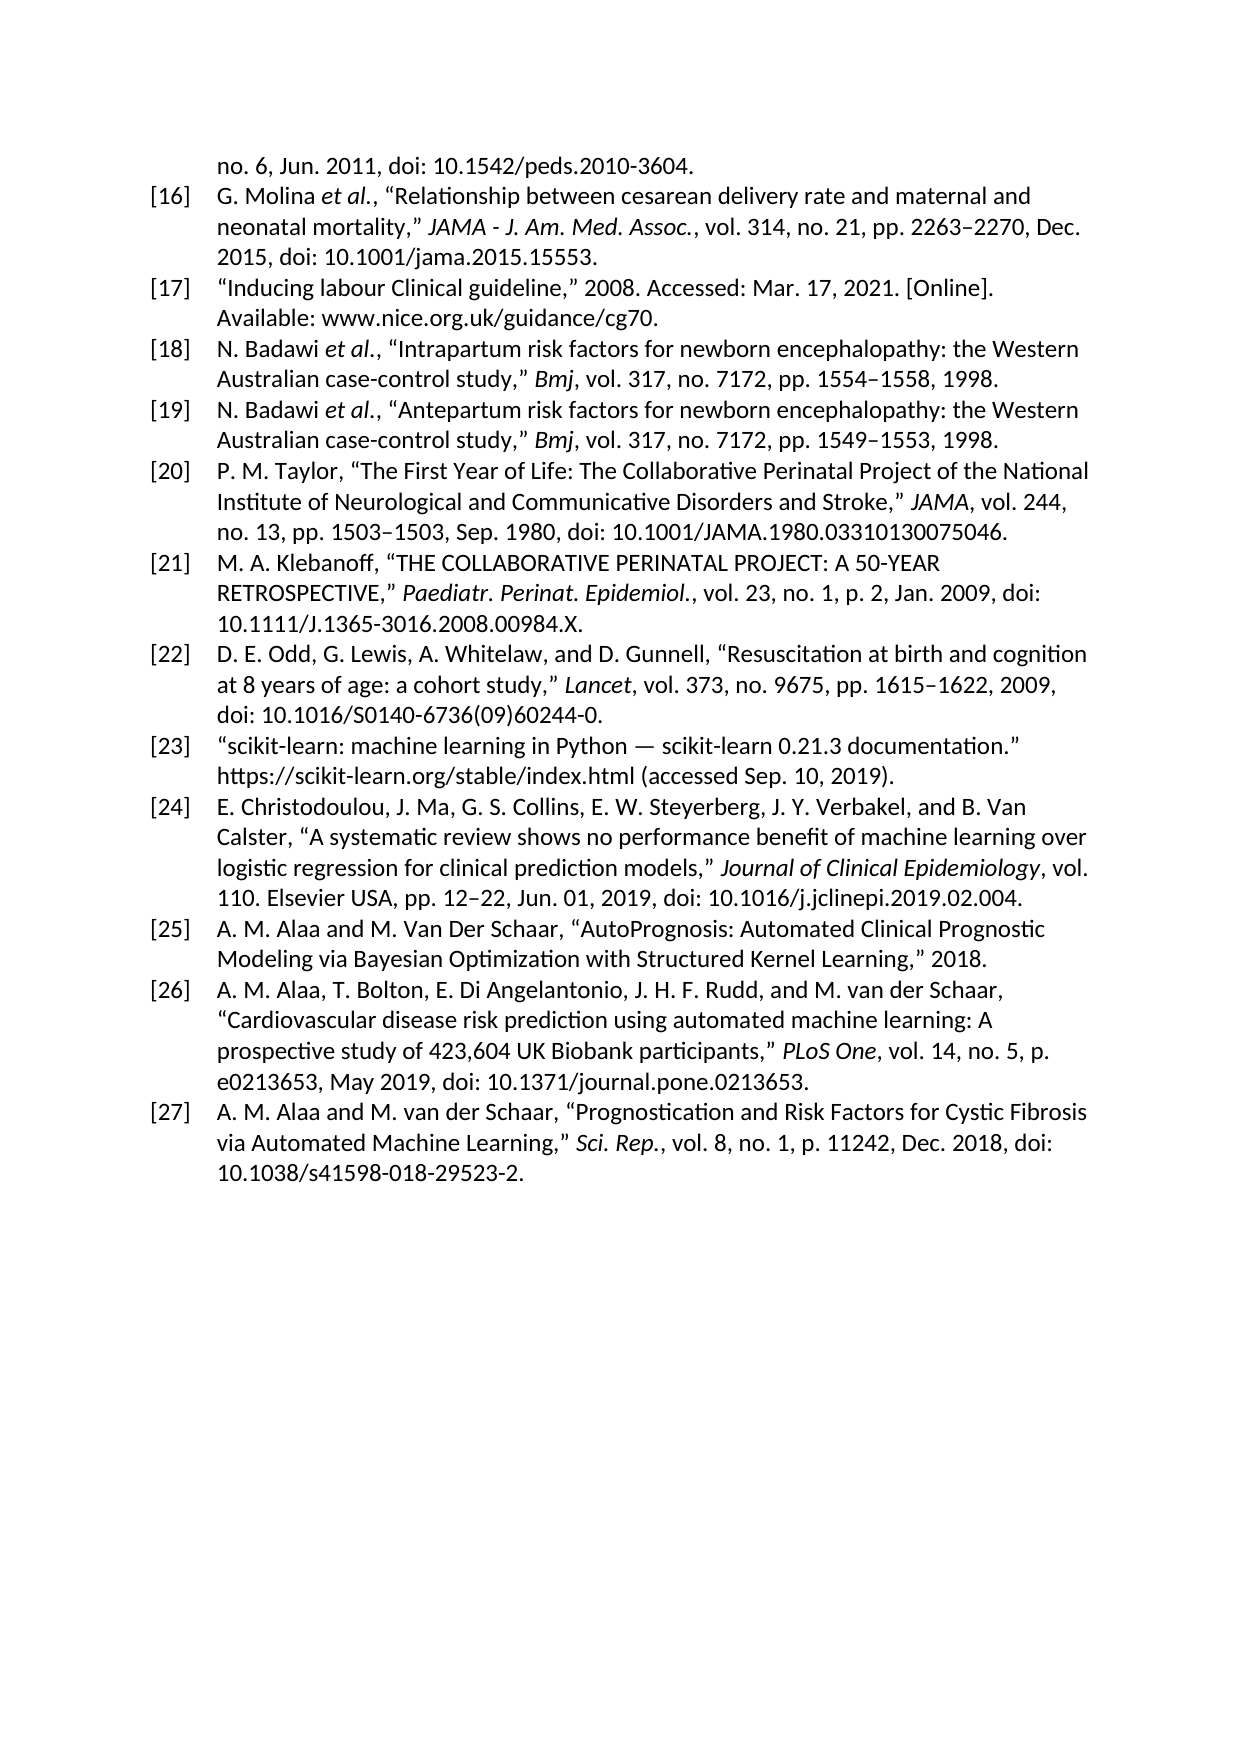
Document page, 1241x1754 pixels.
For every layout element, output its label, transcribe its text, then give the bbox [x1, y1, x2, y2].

text [23] “scikit-learn: machine learning in Python — scikit-learn 0.21.3 documentation.” https://scikit-learn.org/stable/index.html (accessed Sep. 10, 2019). [150, 730, 1090, 791]
text [26] A. M. Alaa, T. Bolton, E. Di Angelantonio, J. H. F. Rudd, and M. van der Schaar, “Cardiovascular disease risk prediction using automated machine learning: A prospective study of 423,604 UK Biobank participants,” PLoS One, vol. 14, no. 5, p. e0213653, May 2019, doi: 10.1371/journal.pone.0213653. [150, 974, 1090, 1096]
text [17] “Inducing labour Clinical guideline,” 2008. Accessed: Mar. 17, 2021. [Online]. Available: www.nice.org.uk/guidance/cg70. [150, 272, 1090, 333]
text [16] G. Molina et al., “Relationship between cesarean delivery rate and maternal and neonatal mortality,” JAMA - J. Am. Med. Assoc., vol. 314, no. 21, pp. 2263–2270, Dec. 2015, doi: 10.1001/jama.2015.15553. [150, 181, 1090, 272]
text [27] A. M. Alaa and M. van der Schaar, “Prognostication and Risk Factors for Cystic Fibrosis via Automated Machine Learning,” Sci. Rep., vol. 8, no. 1, p. 11242, Dec. 2018, doi: 10.1038/s41598-018-29523-2. [150, 1096, 1090, 1188]
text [150, 150, 1090, 181]
text [19] N. Badawi et al., “Antepartum risk factors for newborn encephalopathy: the Western Australian case-control study,” Bmj, vol. 317, no. 7172, pp. 1549–1553, 1998. [150, 394, 1090, 455]
text [18] N. Badawi et al., “Intrapartum risk factors for newborn encephalopathy: the Western Australian case-control study,” Bmj, vol. 317, no. 7172, pp. 1554–1558, 1998. [150, 333, 1090, 394]
text [24] E. Christodoulou, J. Ma, G. S. Collins, E. W. Steyerberg, J. Y. Verbakel, and B. Van Calster, “A systematic review shows no performance benefit of machine learning over logistic regression for clinical prediction models,” Journal of Clinical Epidemiology, vol. 110. Elsevier USA, pp. 12–22, Jun. 01, 2019, doi: 10.1016/j.jclinepi.2019.02.004. [150, 791, 1090, 913]
text [22] D. E. Odd, G. Lewis, A. Whitelaw, and D. Gunnell, “Resuscitation at birth and cognition at 8 years of age: a cohort study,” Lancet, vol. 373, no. 9675, pp. 1615–1622, 2009, doi: 10.1016/S0140-6736(09)60244-0. [150, 638, 1090, 730]
text [21] M. A. Klebanoff, “THE COLLABORATIVE PERINATAL PROJECT: A 50-YEAR RETROSPECTIVE,” Paediatr. Perinat. Epidemiol., vol. 23, no. 1, p. 2, Jan. 2009, doi: 10.1111/J.1365-3016.2008.00984.X. [150, 547, 1090, 638]
text [20] P. M. Taylor, “The First Year of Life: The Collaborative Perinatal Project of the National Institute of Neurological and Communicative Disorders and Stroke,” JAMA, vol. 244, no. 13, pp. 1503–1503, Sep. 1980, doi: 10.1001/JAMA.1980.03310130075046. [150, 455, 1090, 547]
text [25] A. M. Alaa and M. Van Der Schaar, “AutoPrognosis: Automated Clinical Prognostic Modeling via Bayesian Optimization with Structured Kernel Learning,” 2018. [150, 913, 1090, 974]
